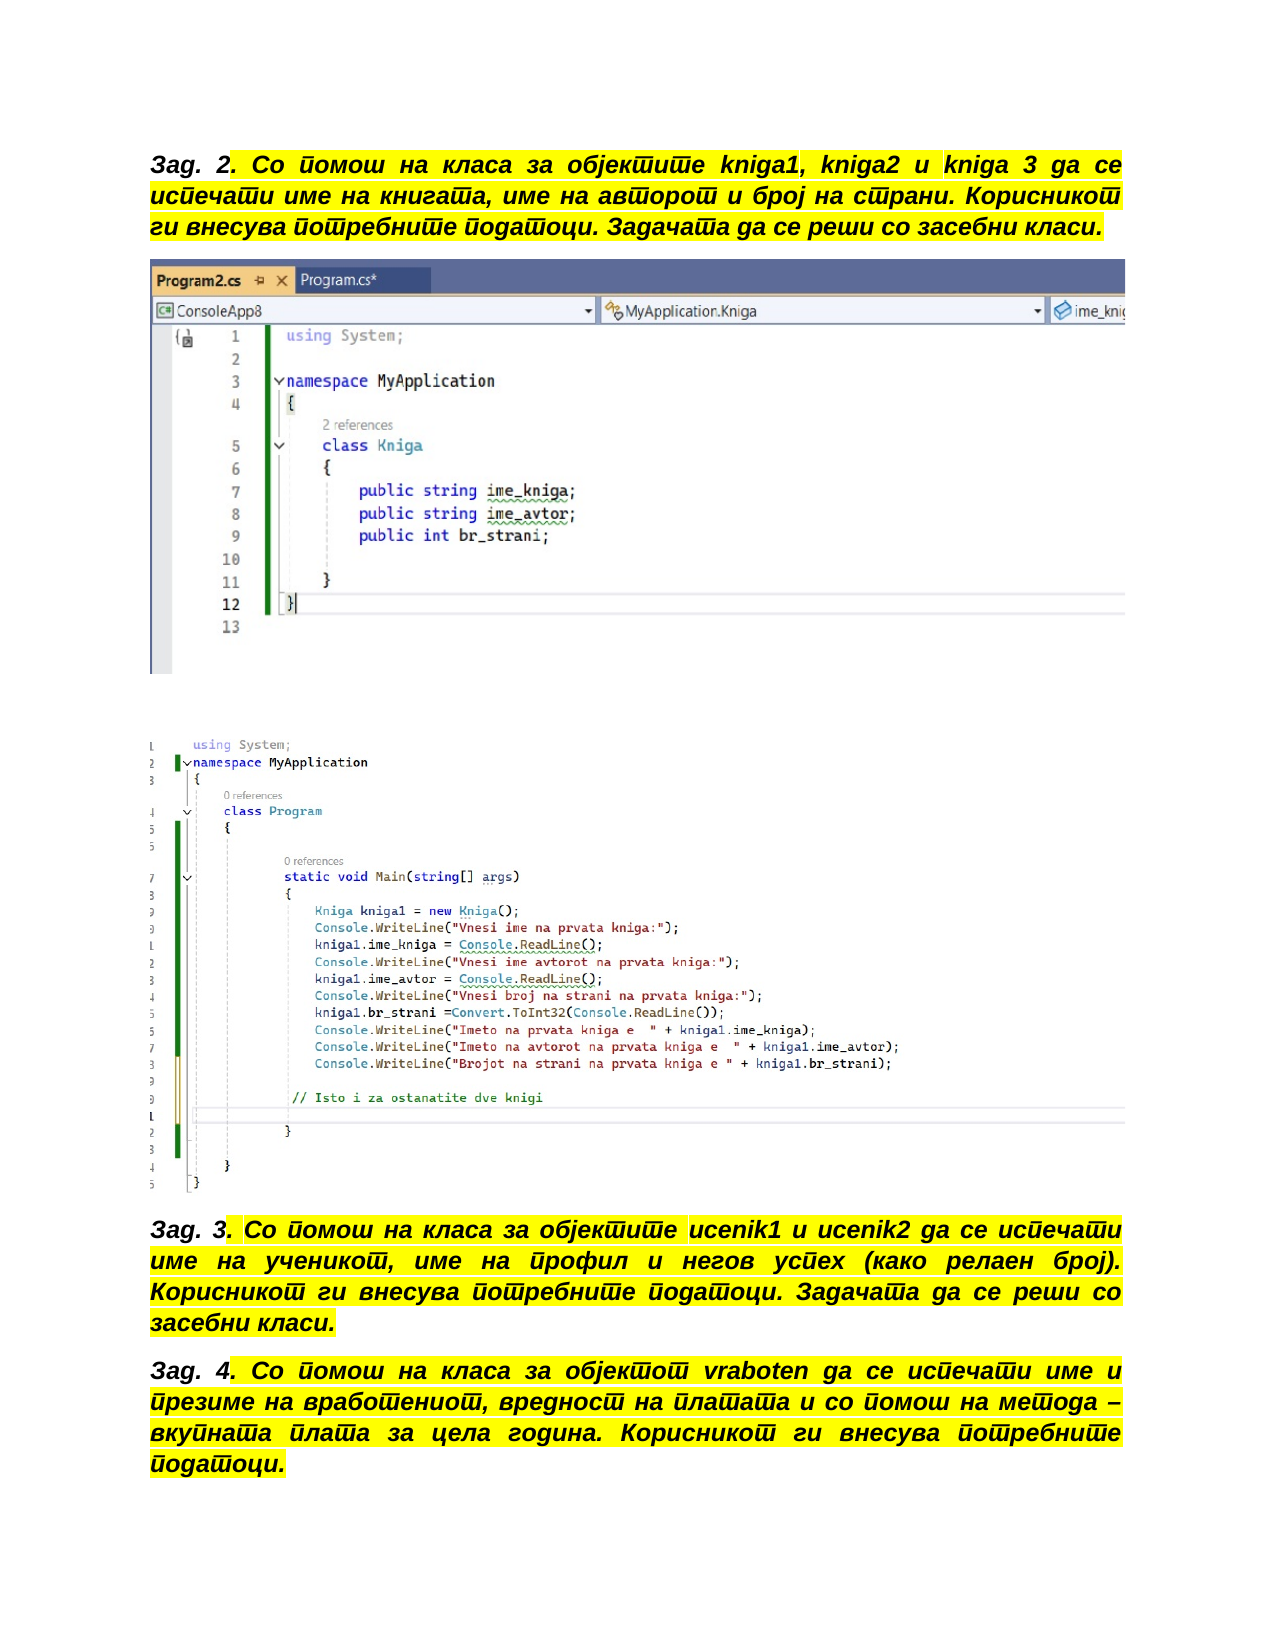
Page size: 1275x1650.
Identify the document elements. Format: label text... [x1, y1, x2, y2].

picture [150, 259, 1125, 674]
text Зад. 4. Со помош на класа за објектот vraboten да се испечати име и презиме на вработениот, вредност на платата и со помош на метода – вкупната плата за цела година. Корисникот ги внесува потребните податоци. [150, 1356, 1125, 1478]
picture [150, 739, 1125, 1196]
text Зад. 2. Со помош на класа за објектите kniga1, kniga2 и kniga 3 да се испечати име на книгата, име на авторот и број на страни. Корисникот ги внесува потребните податоци. Задачата да се реши со засебни класи. [150, 150, 1125, 241]
text Зад. 3. Со помош на класа за објектите ucenik1 и ucenik2 да се испечати име на ученикот, име на профил и негов успех (како релаен број). Корисникот ги внесува потребните податоци. Задачата да се реши со засебни класи. [150, 1215, 1125, 1337]
